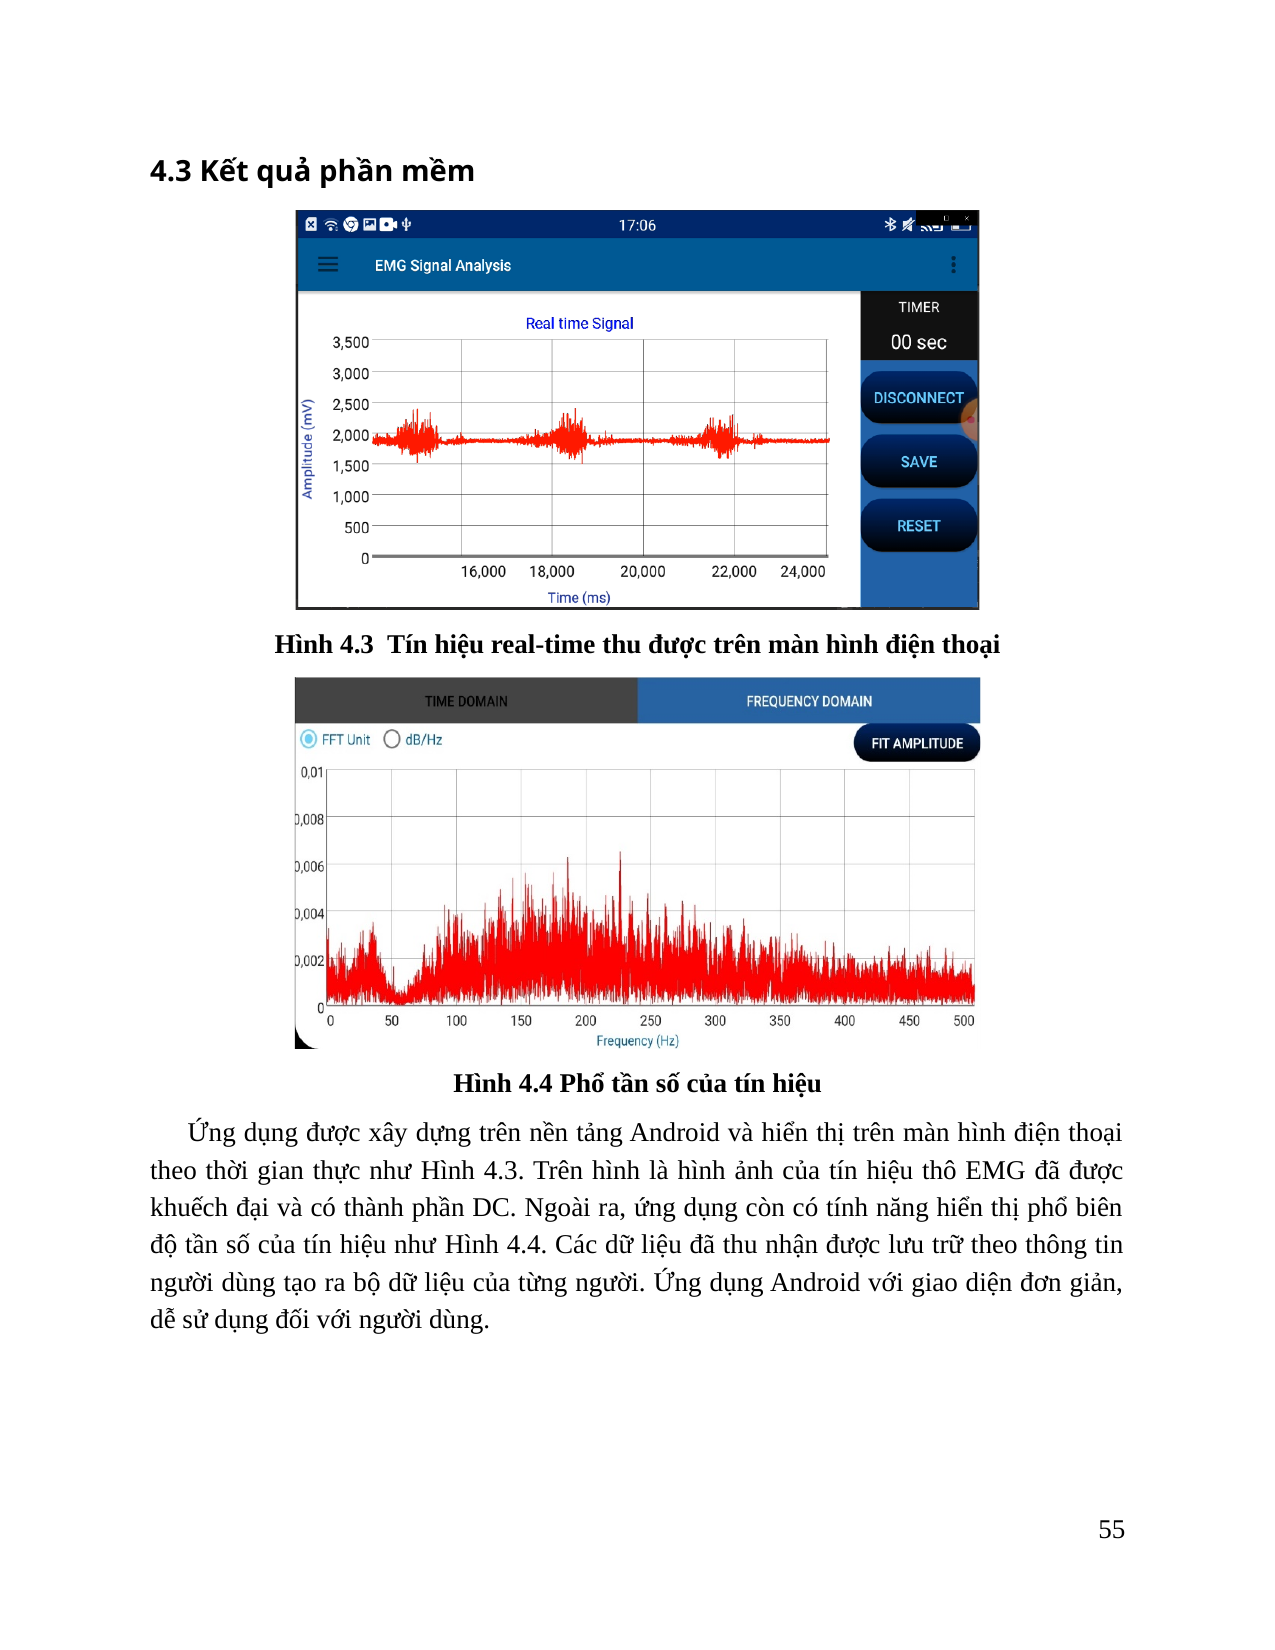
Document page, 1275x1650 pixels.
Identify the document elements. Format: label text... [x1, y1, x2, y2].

text Ứng dụng được xây dựng trên nền tảng Android và hiển thị trên màn hình điện thoại theo thời gian thực như Hình 4.3. Trên hình là hình ảnh của tín hiệu thô EMG đã được khuếch đại và có thành phần DC. Ngoài ra, ứng dụng còn có tính năng hiển thị phổ biên độ tần số của tín hiệu như Hình 4.4. Các dữ liệu đã thu nhận được lưu trữ theo thông tin người dùng tạo ra bộ dữ liệu của từng người. Ứng dụng Android với giao diện đơn giản, dễ sử dụng đối với người dùng. [150, 1117, 1125, 1334]
text Hình 4.4 Phổ tần số của tín hiệu [150, 1067, 1125, 1098]
picture [294, 677, 981, 1049]
picture [295, 210, 980, 610]
subtitle 4.3 Kết quả phần mềm [150, 150, 1125, 190]
text Hình 4.3 Tín hiệu real-time thu được trên màn hình điện thoại [150, 628, 1125, 659]
